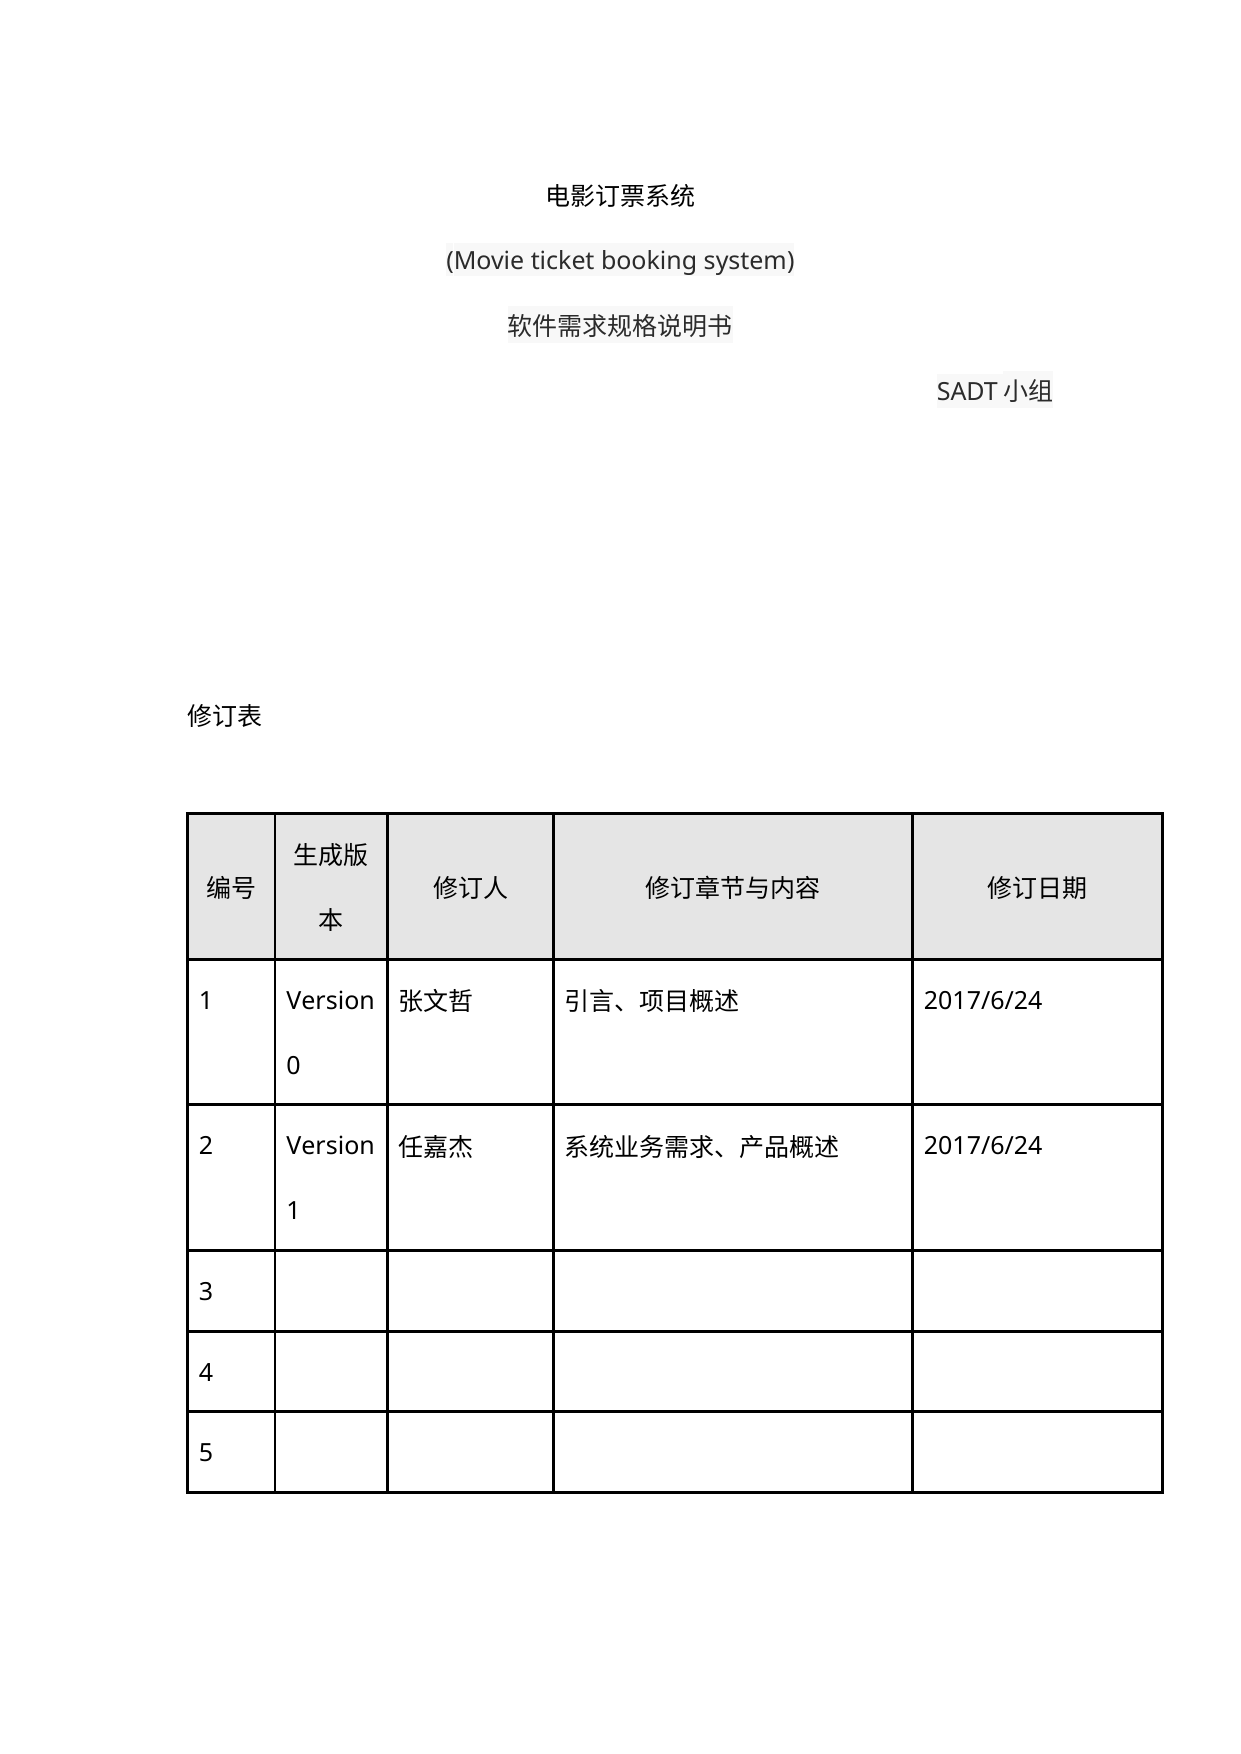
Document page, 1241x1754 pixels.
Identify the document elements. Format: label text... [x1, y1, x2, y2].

table_cell 2017/6/24 [914, 1106, 1161, 1249]
table_cell 2017/6/24 [914, 961, 1161, 1103]
table_cell [389, 1252, 552, 1329]
table_cell 引言、项目概述 [555, 961, 911, 1103]
table_cell [914, 1252, 1161, 1329]
table_cell 4 [189, 1333, 274, 1410]
text 软件需求规格说明书 [187, 292, 1053, 357]
table_cell 1 [189, 961, 274, 1103]
table_cell [555, 1333, 911, 1410]
table_cell [555, 1252, 911, 1329]
table_cell [276, 1333, 386, 1410]
table_header 编号 [189, 815, 274, 958]
table_cell Version1 [276, 1106, 386, 1249]
table_cell [276, 1252, 386, 1329]
table_header 生成版本 [276, 815, 386, 958]
table_cell [389, 1333, 552, 1410]
table_cell [914, 1413, 1161, 1491]
text SADT小组 [187, 357, 1053, 422]
table_cell [914, 1333, 1161, 1410]
table_cell Version0 [276, 961, 386, 1103]
table_cell 任嘉杰 [389, 1106, 552, 1249]
table_cell 张文哲 [389, 961, 552, 1103]
table_header 修订日期 [914, 815, 1161, 958]
table_cell 5 [189, 1413, 274, 1491]
text 电影订票系统 [187, 162, 1053, 227]
text 修订表 [187, 682, 1053, 747]
table_cell [389, 1413, 552, 1491]
table_cell 3 [189, 1252, 274, 1329]
table_cell 系统业务需求、产品概述 [555, 1106, 911, 1249]
table_header 修订人 [389, 815, 552, 958]
table_cell 2 [189, 1106, 274, 1249]
text (Movie ticket booking system) [187, 227, 1053, 292]
table_cell [276, 1413, 386, 1491]
table_header 修订章节与内容 [555, 815, 911, 958]
table_cell [555, 1413, 911, 1491]
